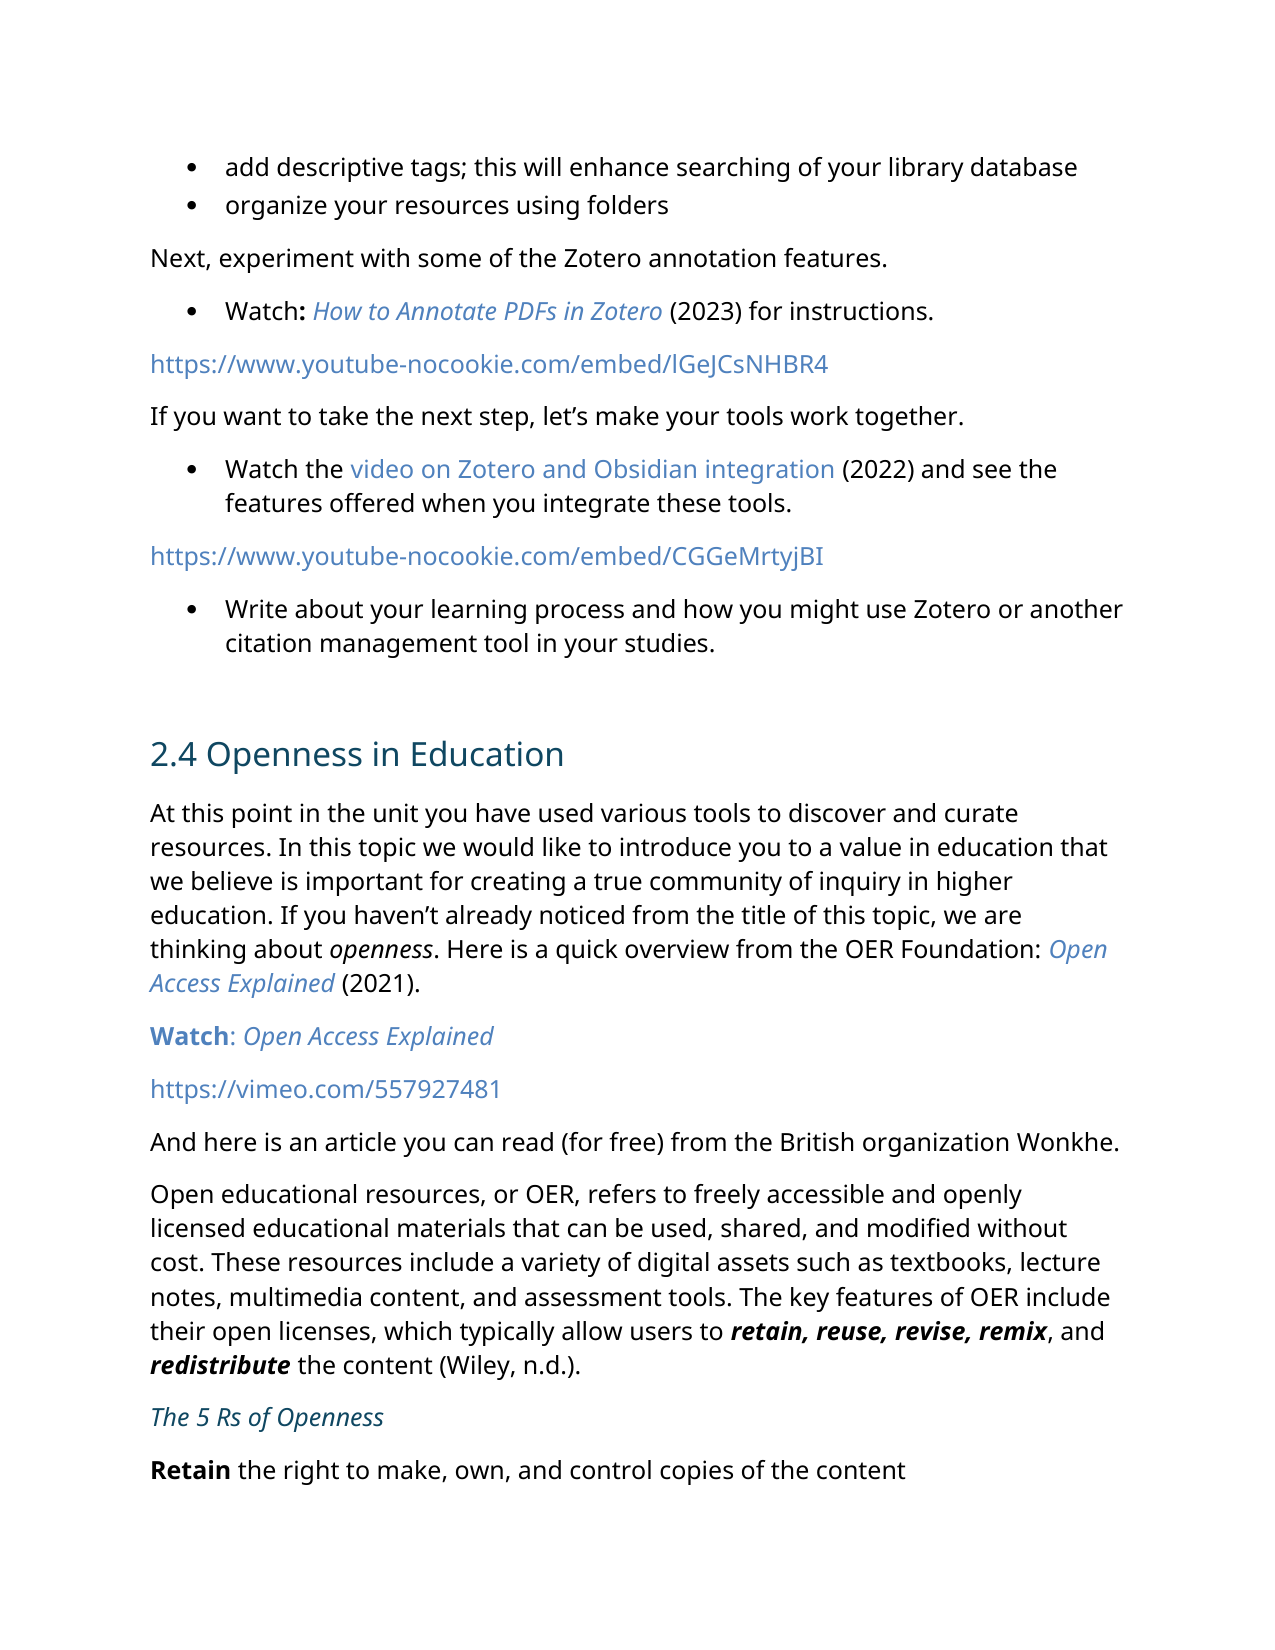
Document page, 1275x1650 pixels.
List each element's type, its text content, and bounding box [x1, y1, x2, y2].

text https://www.youtube-nocookie.com/embed/lGeJCsNHBR4 [150, 346, 1125, 380]
text At this point in the unit you have used various tools to discover and curate resources. In this topic we would like to introduce you to a value in education that we believe is important for creating a true community of inquiry in higher education. If you haven’t already noticed from the title of this topic, we are thinking about openness. Here is a quick overview from the OER Foundation: Open Access Explained (2021). [150, 795, 1125, 1000]
text Next, experiment with some of the Zotero annotation features. [150, 241, 1125, 275]
list add descriptive tags; this will enhance searching of your library database [187, 150, 1125, 184]
list Write about your learning process and how you might use Zotero or another citation management tool in your studies. [187, 592, 1125, 660]
subtitle 2.4 Openness in Education [150, 731, 1125, 777]
text Watch: Open Access Explained [150, 1018, 1125, 1053]
list Watch the video on Zotero and Obsidian integration (2022) and see the features offered when you integrate these tools. [187, 452, 1125, 520]
text Open educational resources, or OER, refers to freely accessible and openly licensed educational materials that can be used, shared, and modified without cost. These resources include a variety of digital assets such as textbooks, lecture notes, multimedia content, and assessment tools. The key features of OER include their open licenses, which typically allow users to retain, reuse, revise, remix, and redistribute the content (Wiley, n.d.). [150, 1177, 1125, 1381]
list Watch: How to Annotate PDFs in Zotero (2023) for instructions. [187, 293, 1125, 327]
text https://vimeo.com/557927481 [150, 1071, 1125, 1105]
text If you want to take the next step, let’s make your tools work together. [150, 399, 1125, 433]
text And here is an article you can read (for free) from the British organization Wonkhe. [150, 1124, 1125, 1158]
text https://www.youtube-nocookie.com/embed/CGGeMrtyjBI [150, 539, 1125, 573]
subtitle The 5 Rs of Openness [150, 1400, 1125, 1434]
text Retain the right to make, own, and control copies of the content [150, 1453, 1125, 1487]
list organize your resources using folders [187, 188, 1125, 222]
